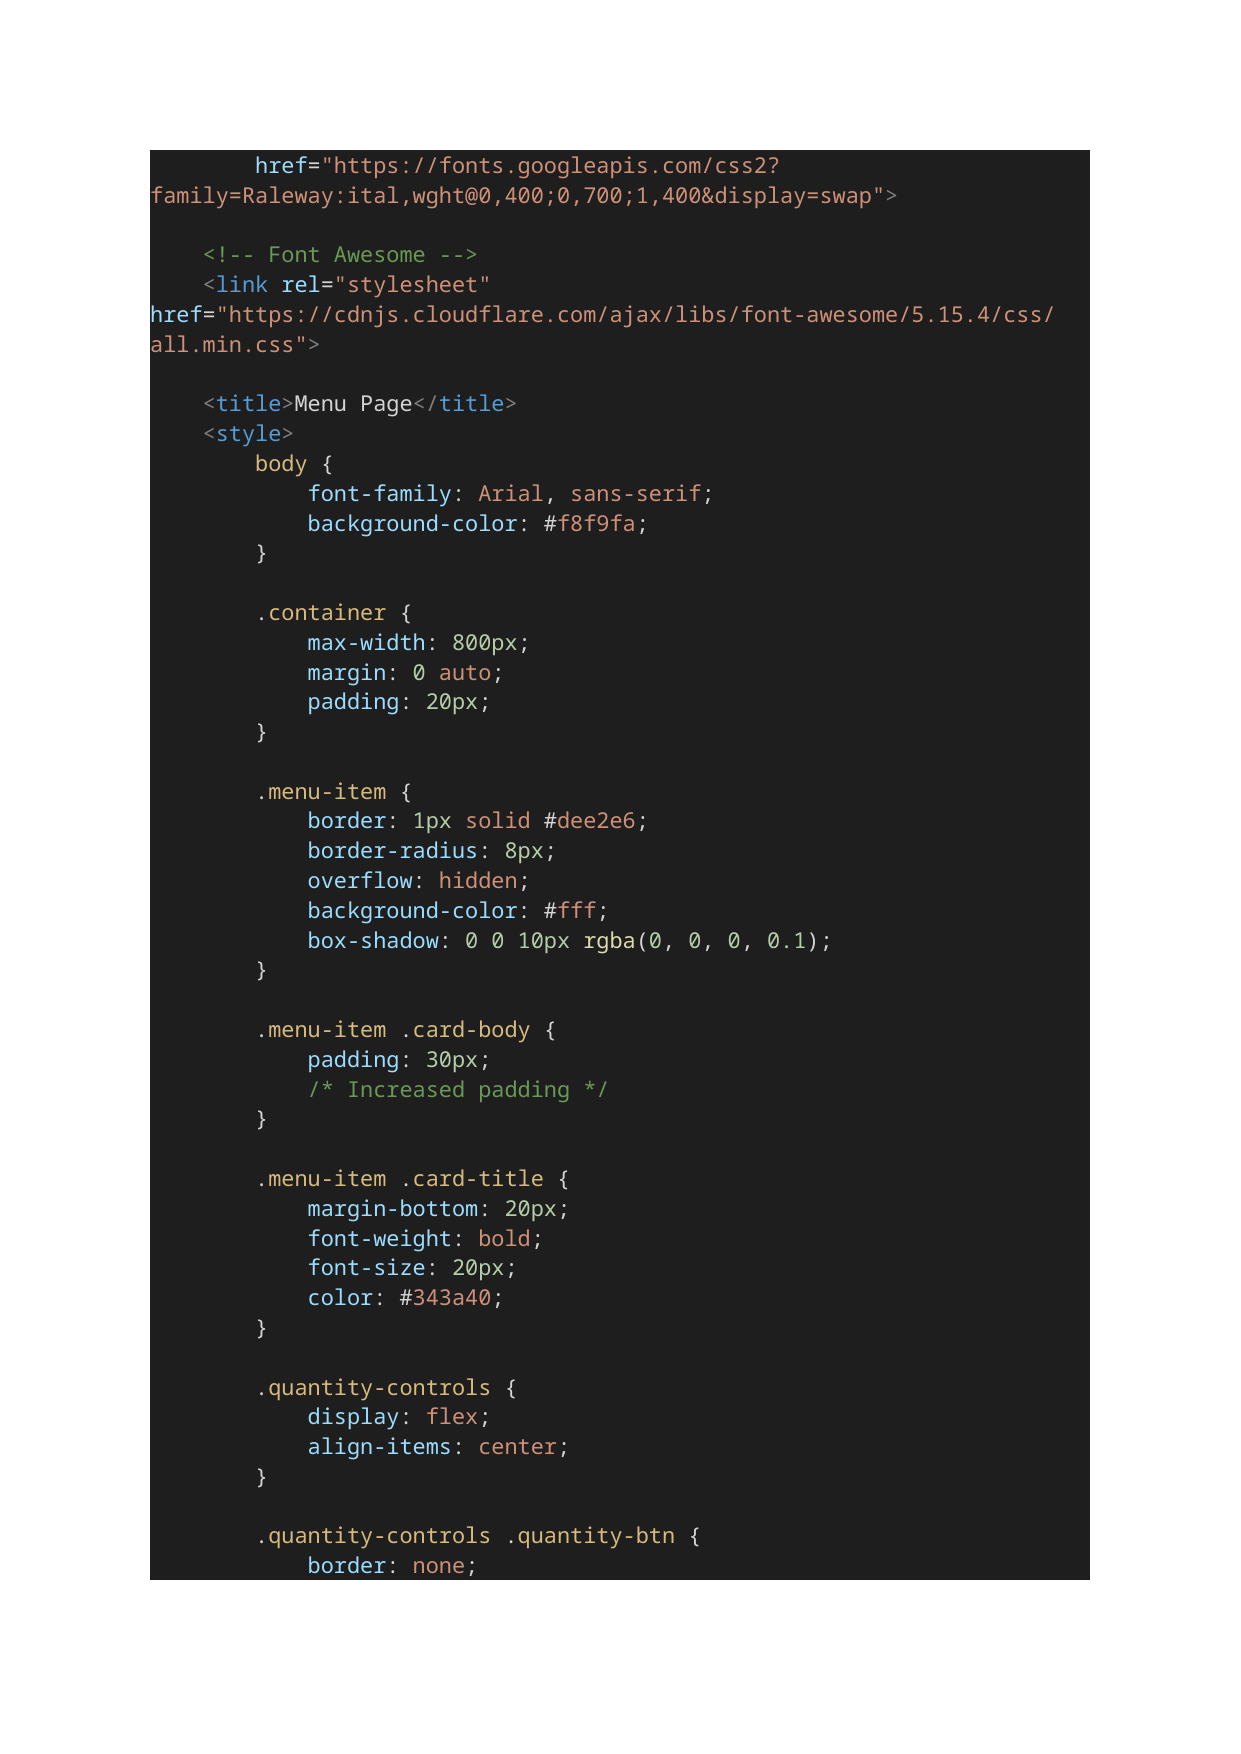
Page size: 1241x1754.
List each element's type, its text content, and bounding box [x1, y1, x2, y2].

text .menu-item { [150, 776, 1090, 805]
text border: 1px solid #dee2e6; [150, 805, 1090, 835]
text .quantity-controls { [150, 1371, 1090, 1401]
text background-color: #f8f9fa; [150, 507, 1090, 537]
text } [150, 1312, 1090, 1342]
text <style> [150, 418, 1090, 448]
text .menu-item .card-title { [150, 1163, 1090, 1193]
text } [150, 1103, 1090, 1133]
text display: flex; [150, 1401, 1090, 1431]
text .quantity-controls .quantity-btn { [150, 1520, 1090, 1550]
text } [150, 1461, 1090, 1491]
text <title>Menu Page</title> [150, 388, 1090, 418]
text /* Increased padding */ [150, 1073, 1090, 1103]
text overflow: hidden; [150, 865, 1090, 895]
text <!-- Font Awesome --> [150, 239, 1090, 269]
text font-family: Arial, sans-serif; [150, 478, 1090, 507]
text color: #343a40; [150, 1282, 1090, 1312]
text margin-bottom: 20px; [150, 1193, 1090, 1222]
text .menu-item .card-body { [150, 1014, 1090, 1044]
text font-size: 20px; [150, 1252, 1090, 1282]
text box-shadow: 0 0 10px rgba(0, 0, 0, 0.1); [150, 924, 1090, 954]
text border-radius: 8px; [150, 835, 1090, 865]
text max-width: 800px; [150, 627, 1090, 656]
text body { [150, 448, 1090, 478]
text align-items: center; [150, 1431, 1090, 1461]
text href="https://fonts.googleapis.com/css2?family=Raleway:ital,wght@0,400;0,700;1,400&display=swap"> [150, 150, 1090, 209]
text } [150, 954, 1090, 984]
text margin: 0 auto; [150, 656, 1090, 686]
text padding: 20px; [150, 686, 1090, 716]
text } [150, 537, 1090, 567]
text } [150, 716, 1090, 746]
text .container { [150, 597, 1090, 627]
text font-weight: bold; [150, 1222, 1090, 1252]
text background-color: #fff; [150, 895, 1090, 924]
text <link rel="stylesheet" href="https://cdnjs.cloudflare.com/ajax/libs/font-awesome/5.15.4/css/all.min.css"> [150, 269, 1090, 358]
text padding: 30px; [150, 1044, 1090, 1073]
text border: none; [150, 1550, 1090, 1580]
